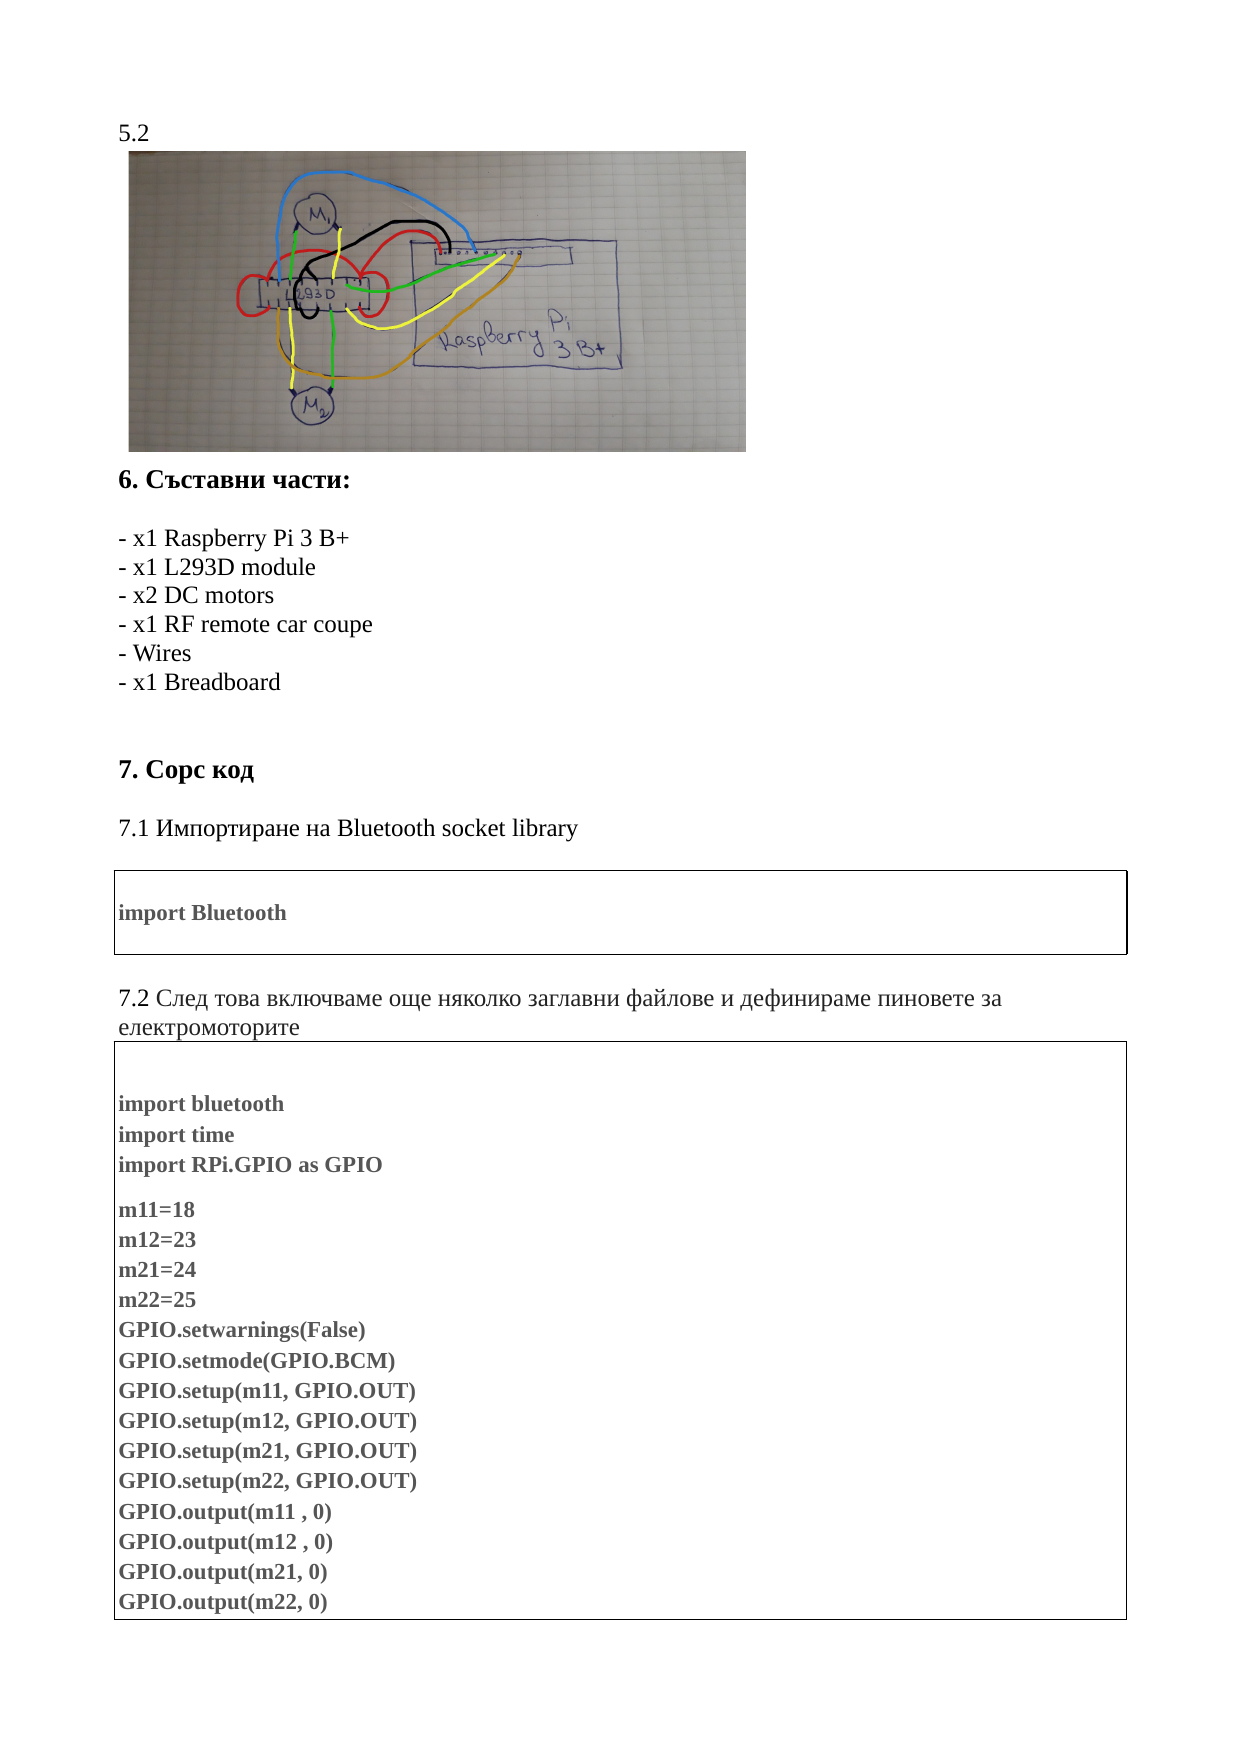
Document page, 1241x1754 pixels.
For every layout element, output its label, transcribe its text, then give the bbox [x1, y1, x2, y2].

text - x2 DC motors [118, 581, 1122, 609]
text - x1 Raspberry Pi 3 B+ [118, 523, 1122, 552]
text - x1 Breadboard [118, 667, 1122, 696]
text 5.2 [118, 118, 1122, 147]
text 7.1 Импортиране на Bluetooth socket library [118, 813, 1122, 842]
text - x1 RF remote car coupe [118, 609, 1122, 638]
text 7.2 След това включваме още няколко заглавни файлове и дефинираме пиновете за електромоторите [118, 983, 1122, 1041]
picture [128, 151, 746, 452]
text - x1 L293D module [118, 552, 1122, 581]
text import bluetooth import time import RPi.GPIO as GPIO [115, 1086, 1126, 1177]
text - Wires [118, 638, 1122, 667]
text import Bluetooth [118, 899, 1122, 926]
text 7. Сорс код [118, 753, 1122, 784]
text 6. Съставни части: [118, 463, 1122, 494]
text m11=18 m12=23 m21=24 m22=25 GPIO.setwarnings(False) GPIO.setmode(GPIO.BCM) GPIO.setup(m11, GPIO.OUT) GPIO.setup(m12, GPIO.OUT) GPIO.setup(m21, GPIO.OUT) GPIO.setup(m22, GPIO.OUT) GPIO.output(m11 , 0) GPIO.output(m12 , 0) GPIO.output(m21, 0) GPIO.output(m22, 0) [115, 1191, 1126, 1619]
